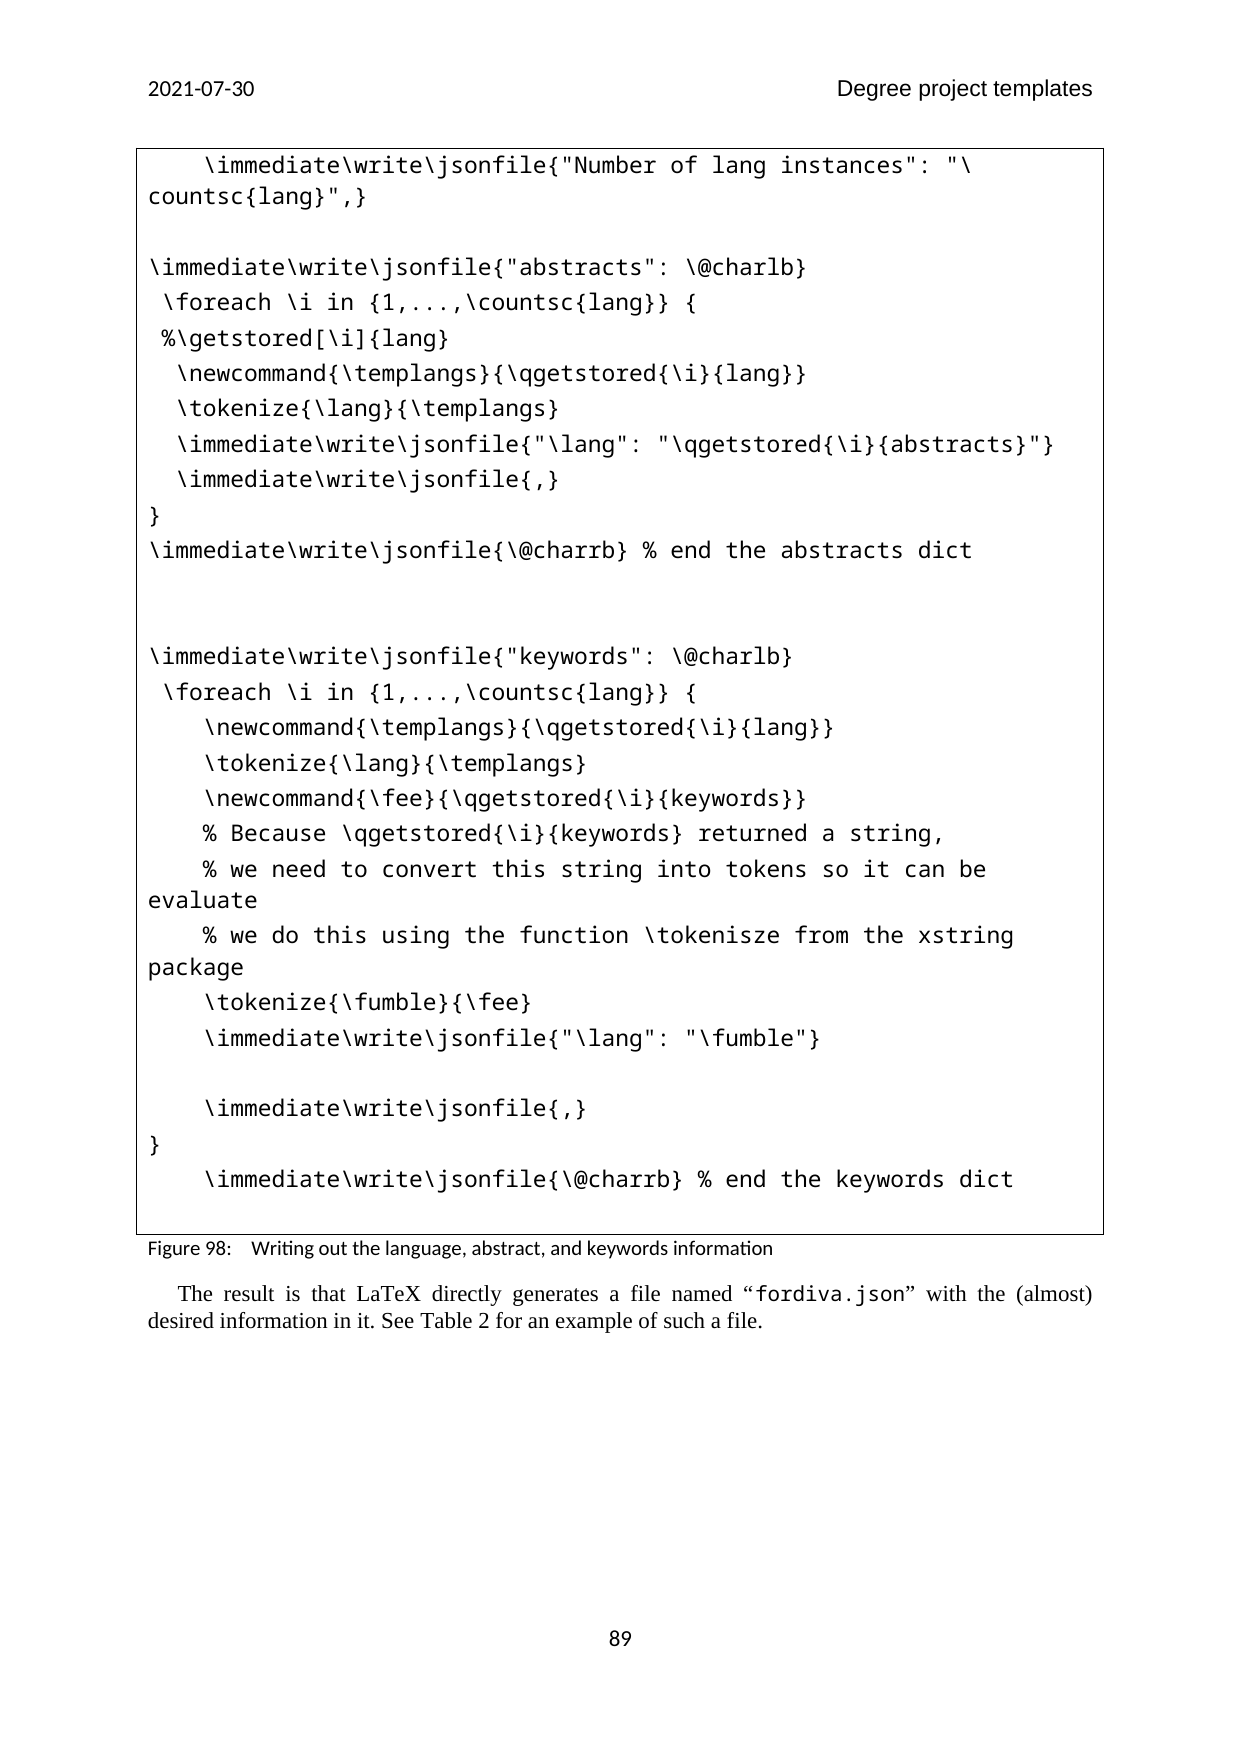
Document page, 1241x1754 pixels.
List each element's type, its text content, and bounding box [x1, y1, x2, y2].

table_header \immediate\write\jsonfile{"Number of lang instances": "\countsc{lang}",} \immediate\write\jsonfile{"abstracts": \@charlb} \foreach \i in {1,...,\countsc{lang}} { %\getstored[\i]{lang} \newcommand{\templangs}{\qgetstored{\i}{lang}} \tokenize{\lang}{\templangs} \immediate\write\jsonfile{"\lang": "\qgetstored{\i}{abstracts}"} \immediate\write\jsonfile{,} } \immediate\write\jsonfile{\@charrb} % end the abstracts dict \immediate\write\jsonfile{"keywords": \@charlb} \foreach \i in {1,...,\countsc{lang}} { \newcommand{\templangs}{\qgetstored{\i}{lang}} \tokenize{\lang}{\templangs} \newcommand{\fee}{\qgetstored{\i}{keywords}} % Because \qgetstored{\i}{keywords} returned a string, % we need to convert this string into tokens so it can be evaluate % we do this using the function \tokenisze from the xstring package \tokenize{\fumble}{\fee} \immediate\write\jsonfile{"\lang": "\fumble"} \immediate\write\jsonfile{,} } \immediate\write\jsonfile{\@charrb} % end the keywords dict [137, 149, 1103, 1234]
text The result is that LaTeX directly generates a file named “fordiva.json” with the (almost) desired information in it. See Table 2 for an example of such a file. [148, 1279, 1093, 1334]
